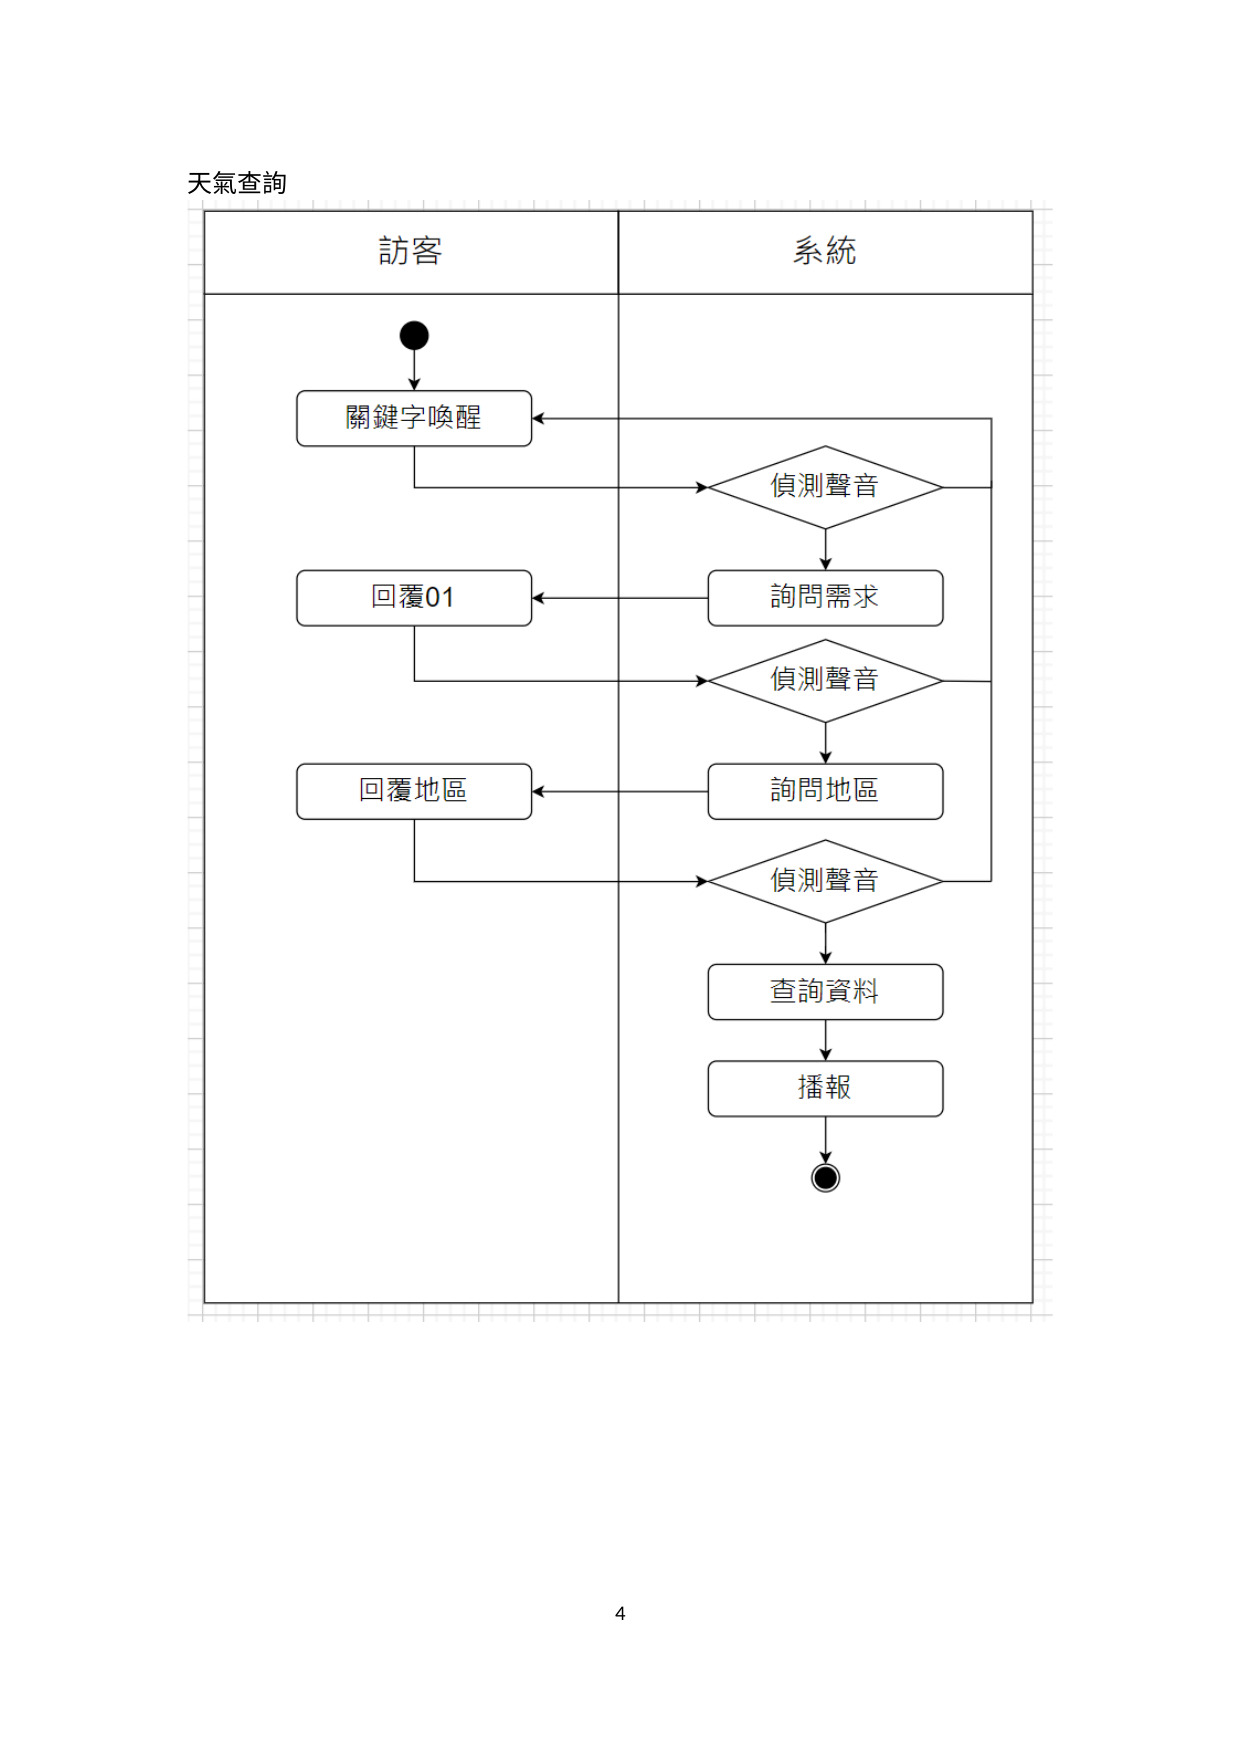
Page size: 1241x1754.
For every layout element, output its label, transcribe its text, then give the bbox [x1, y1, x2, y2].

picture [187, 200, 1053, 1322]
text 天氣查詢 [187, 162, 1053, 200]
